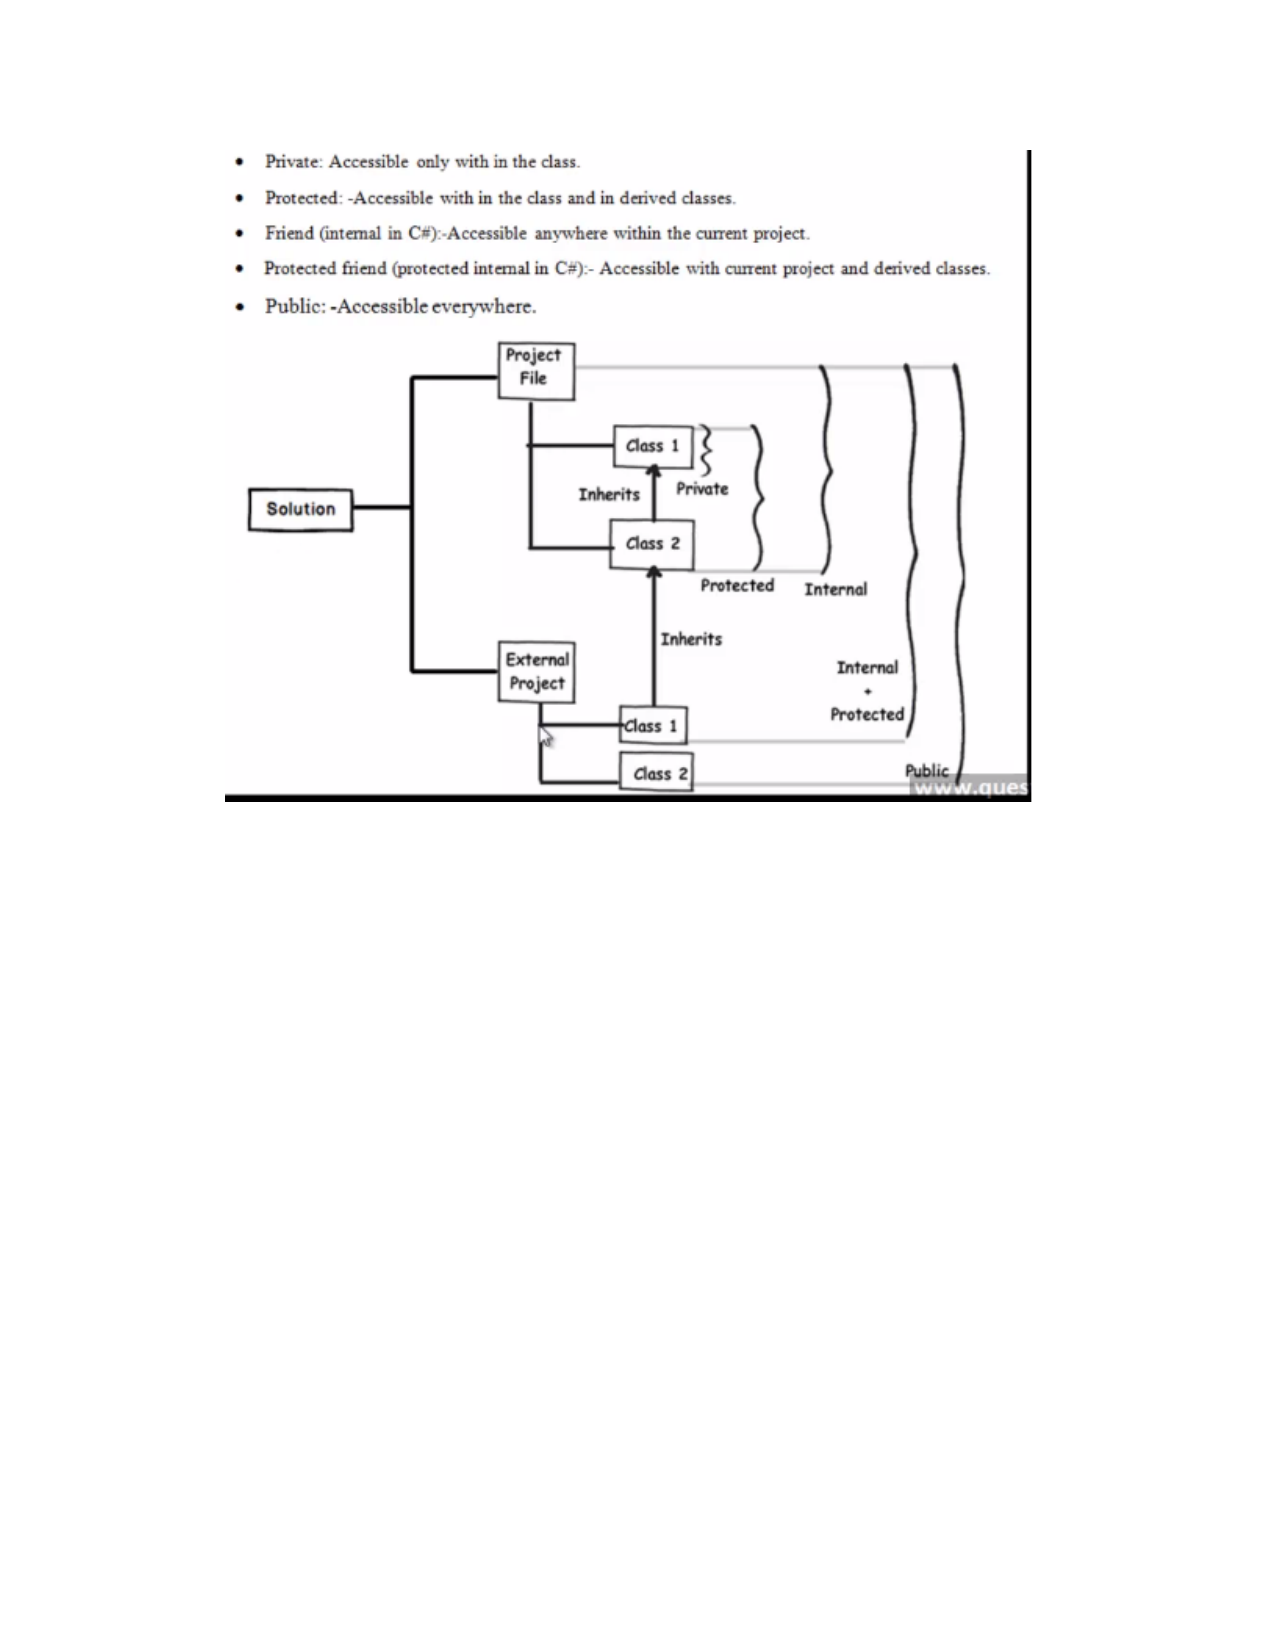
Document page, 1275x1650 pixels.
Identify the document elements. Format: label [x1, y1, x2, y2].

picture [225, 150, 1032, 802]
